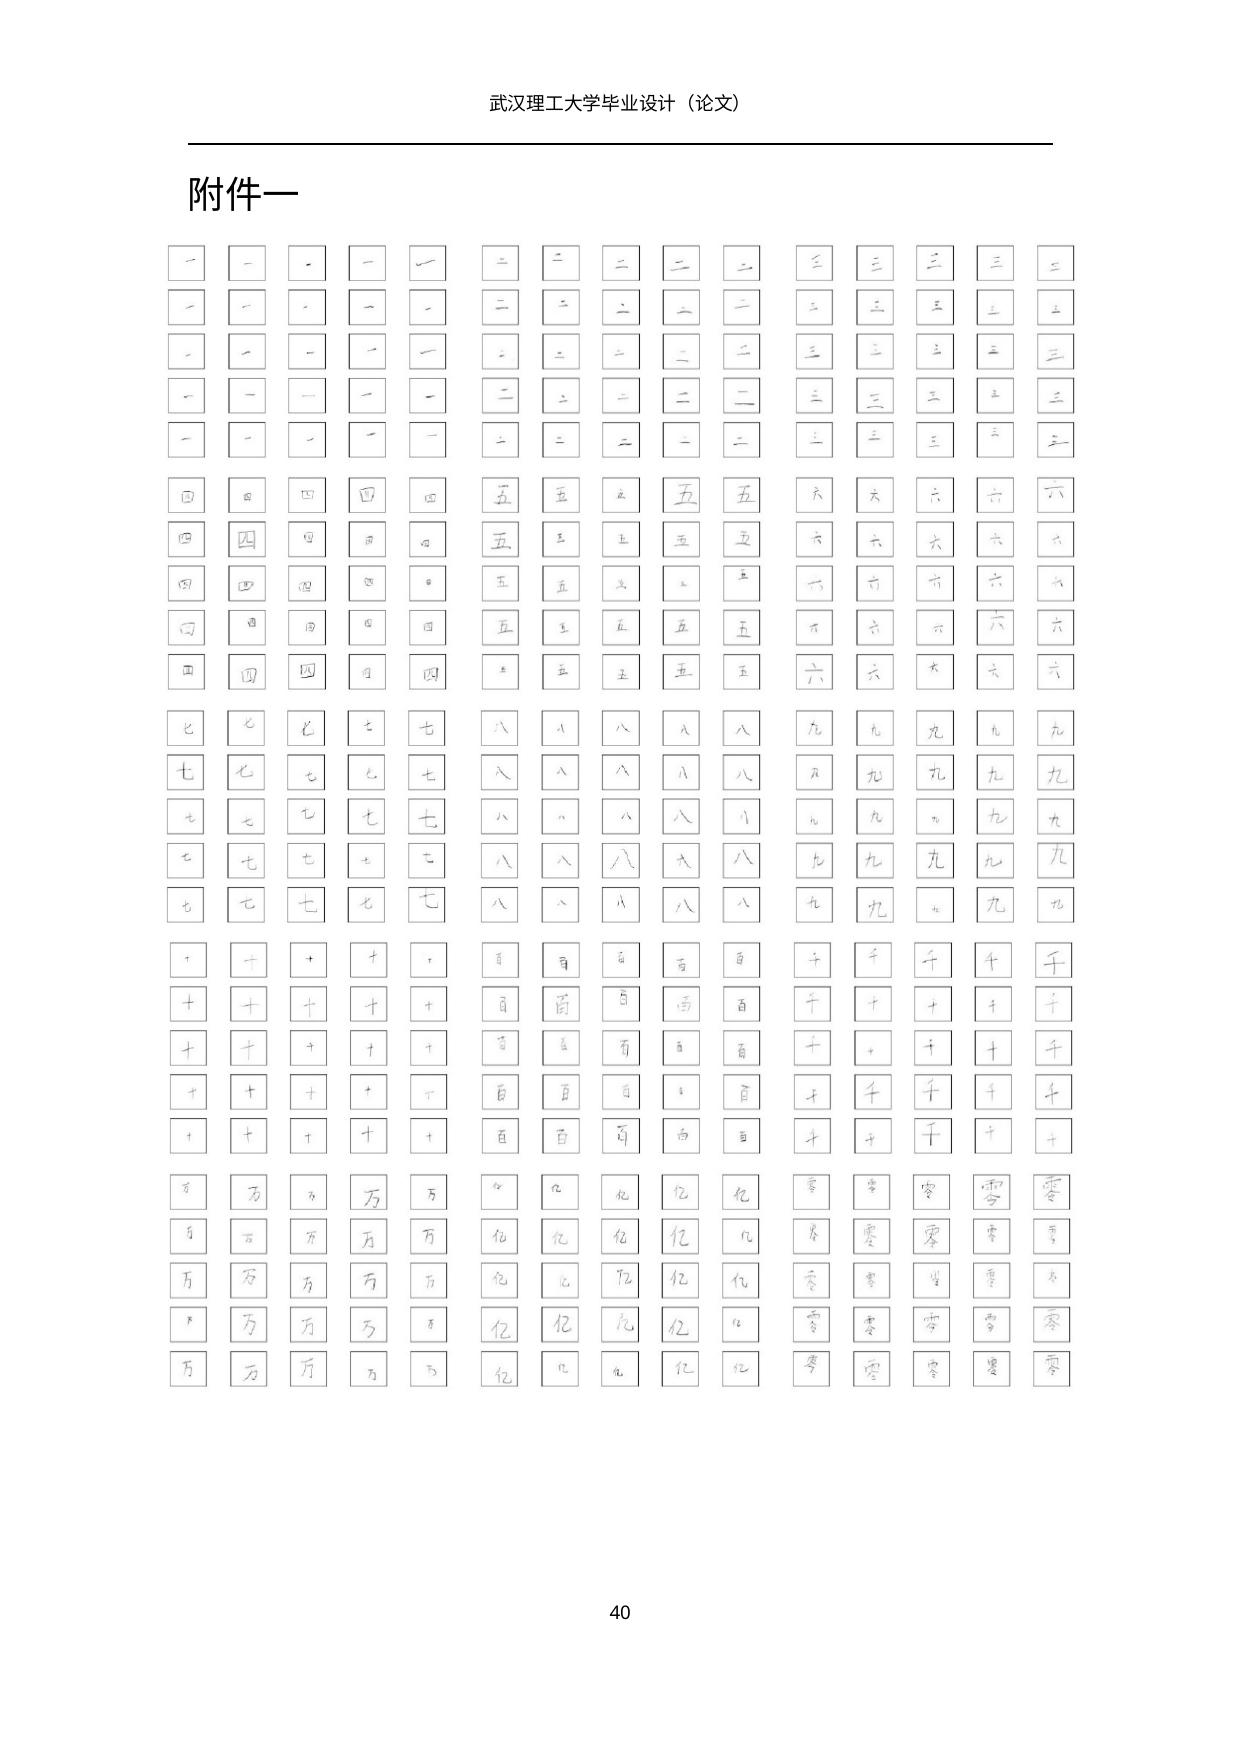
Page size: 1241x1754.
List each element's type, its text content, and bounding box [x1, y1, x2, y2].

picture [150, 1167, 1089, 1395]
picture [148, 470, 1093, 698]
picture [150, 935, 1091, 1162]
subtitle 附件一 [187, 160, 1053, 225]
picture [148, 238, 1093, 466]
picture [147, 703, 1093, 931]
